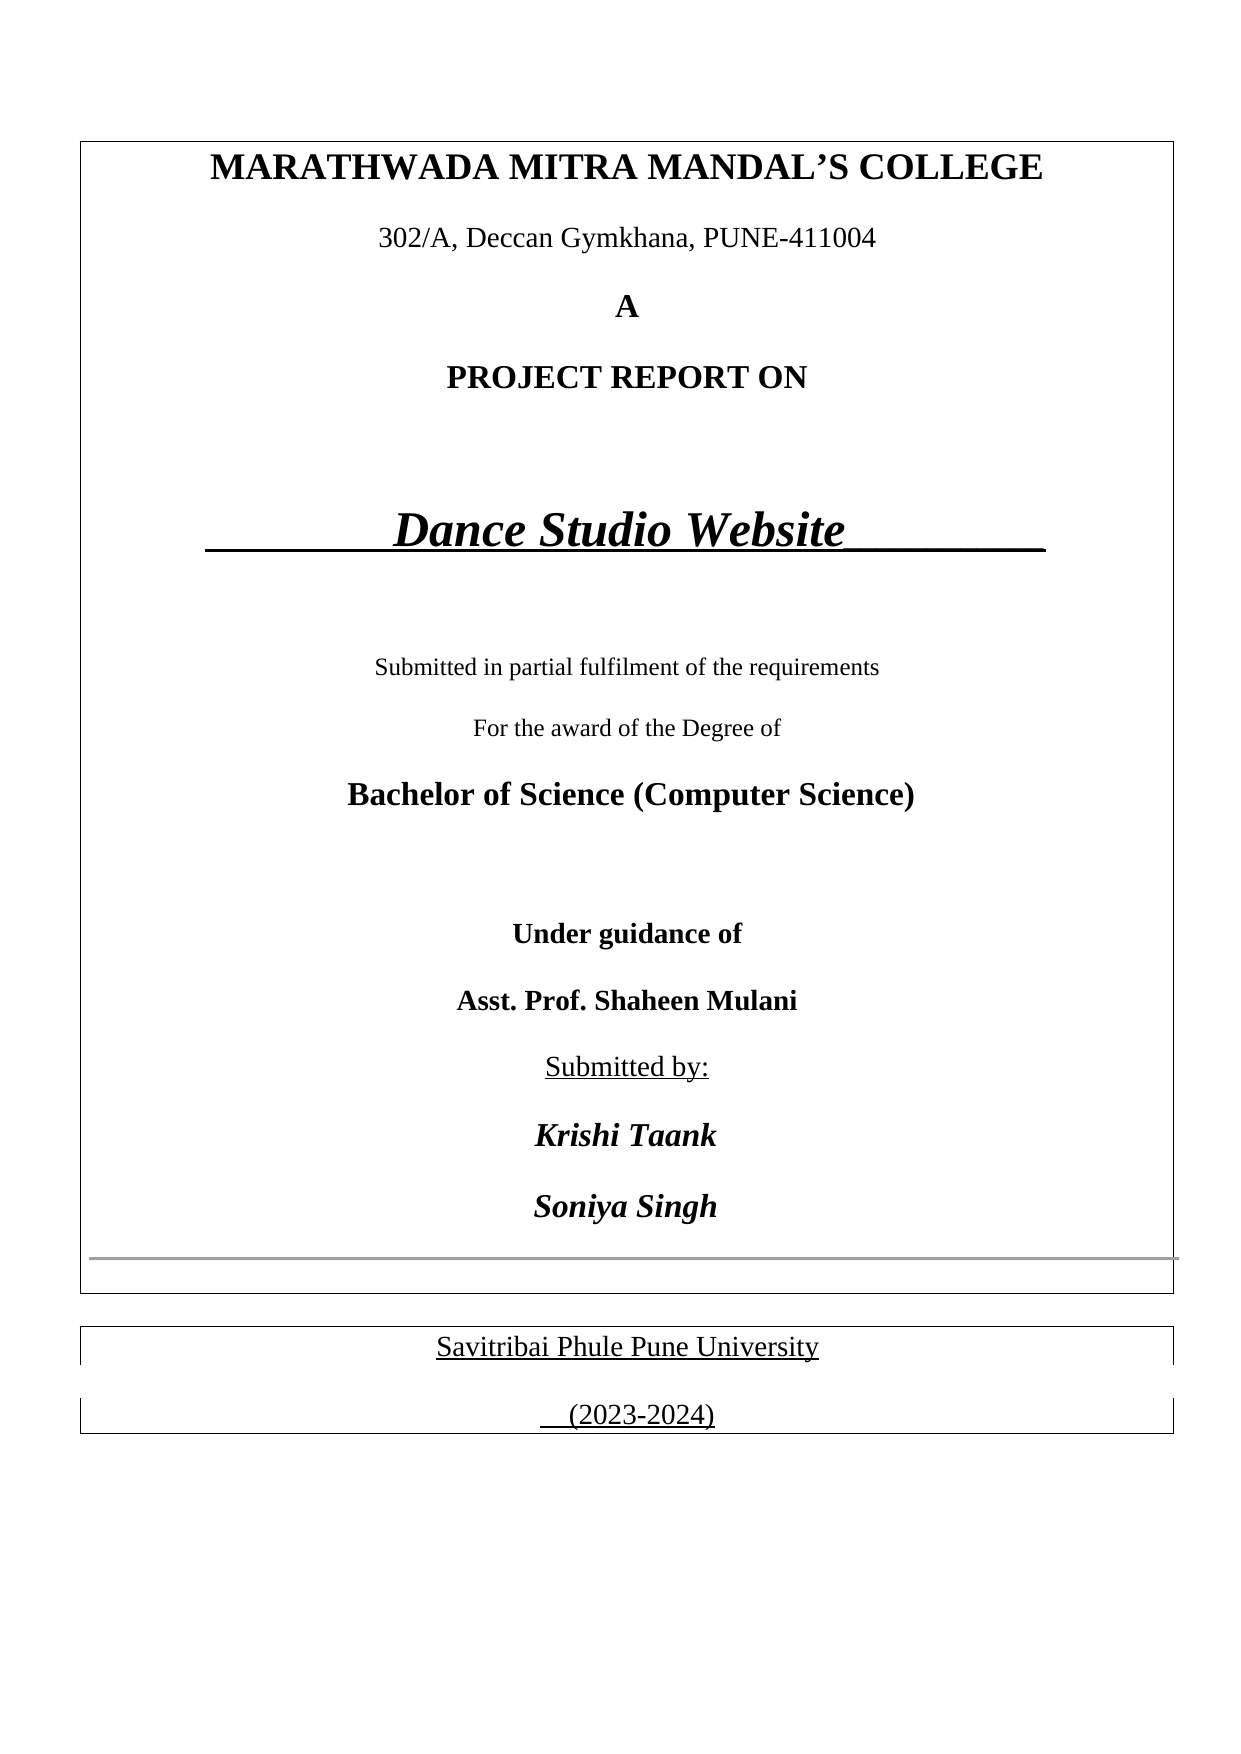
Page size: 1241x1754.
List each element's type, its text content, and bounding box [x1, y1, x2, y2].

text A [81, 283, 1173, 325]
text Krishi Taank [81, 1112, 1173, 1153]
text Under guidance of [81, 913, 1173, 950]
text Soniya Singh [81, 1183, 1173, 1224]
text Submitted in partial fulfilment of the requirements [81, 649, 1173, 681]
text Savitribai Phule Pune University [81, 1327, 1173, 1365]
text Dance Studio Website____________ [81, 497, 1173, 557]
text For the award of the Degree of [81, 710, 1173, 742]
text (2023-2024) [79, 1397, 1173, 1434]
text Asst. Prof. Shaheen Mulani [81, 979, 1173, 1016]
text PROJECT REPORT ON [81, 354, 1173, 396]
text MARATHWADA MITRA MANDAL’S COLLEGE [81, 142, 1173, 187]
text Submitted by: [81, 1046, 1173, 1082]
text 302/A, Deccan Gymkhana, PUNE-411004 [81, 217, 1173, 254]
text Bachelor of Science (Computer Science) [81, 771, 1173, 813]
